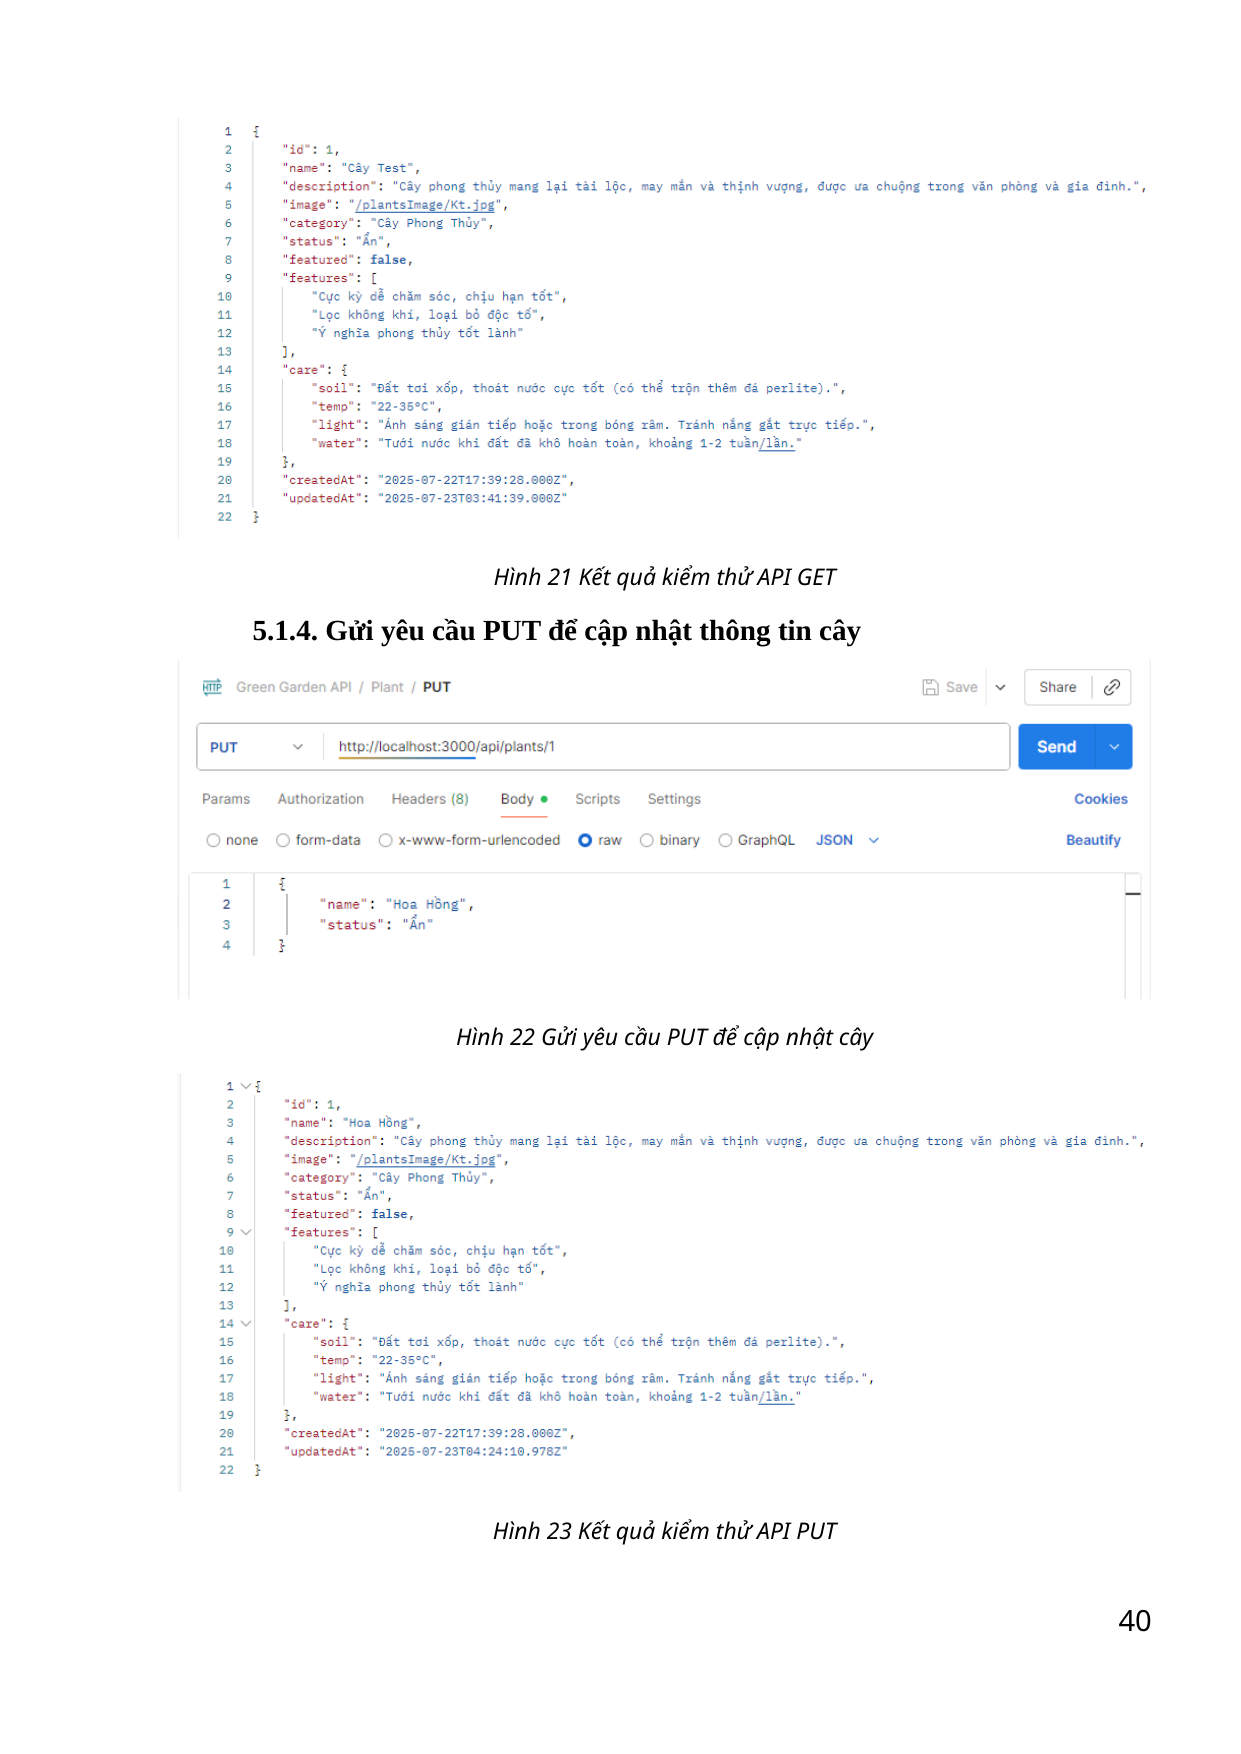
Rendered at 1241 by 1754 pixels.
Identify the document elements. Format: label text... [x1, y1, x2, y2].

picture [177, 118, 1152, 539]
subtitle Gửi yêu cầu PUT để cập nhật thông tin cây [252, 613, 1152, 647]
text Hình 21 Kết quả kiểm thử API GET [177, 561, 1152, 592]
picture [177, 660, 1152, 999]
text Hình 22 Gửi yêu cầu PUT để cập nhật cây [177, 1021, 1152, 1052]
picture [177, 1073, 1152, 1492]
text Hình 23 Kết quả kiểm thử API PUT [177, 1515, 1152, 1546]
